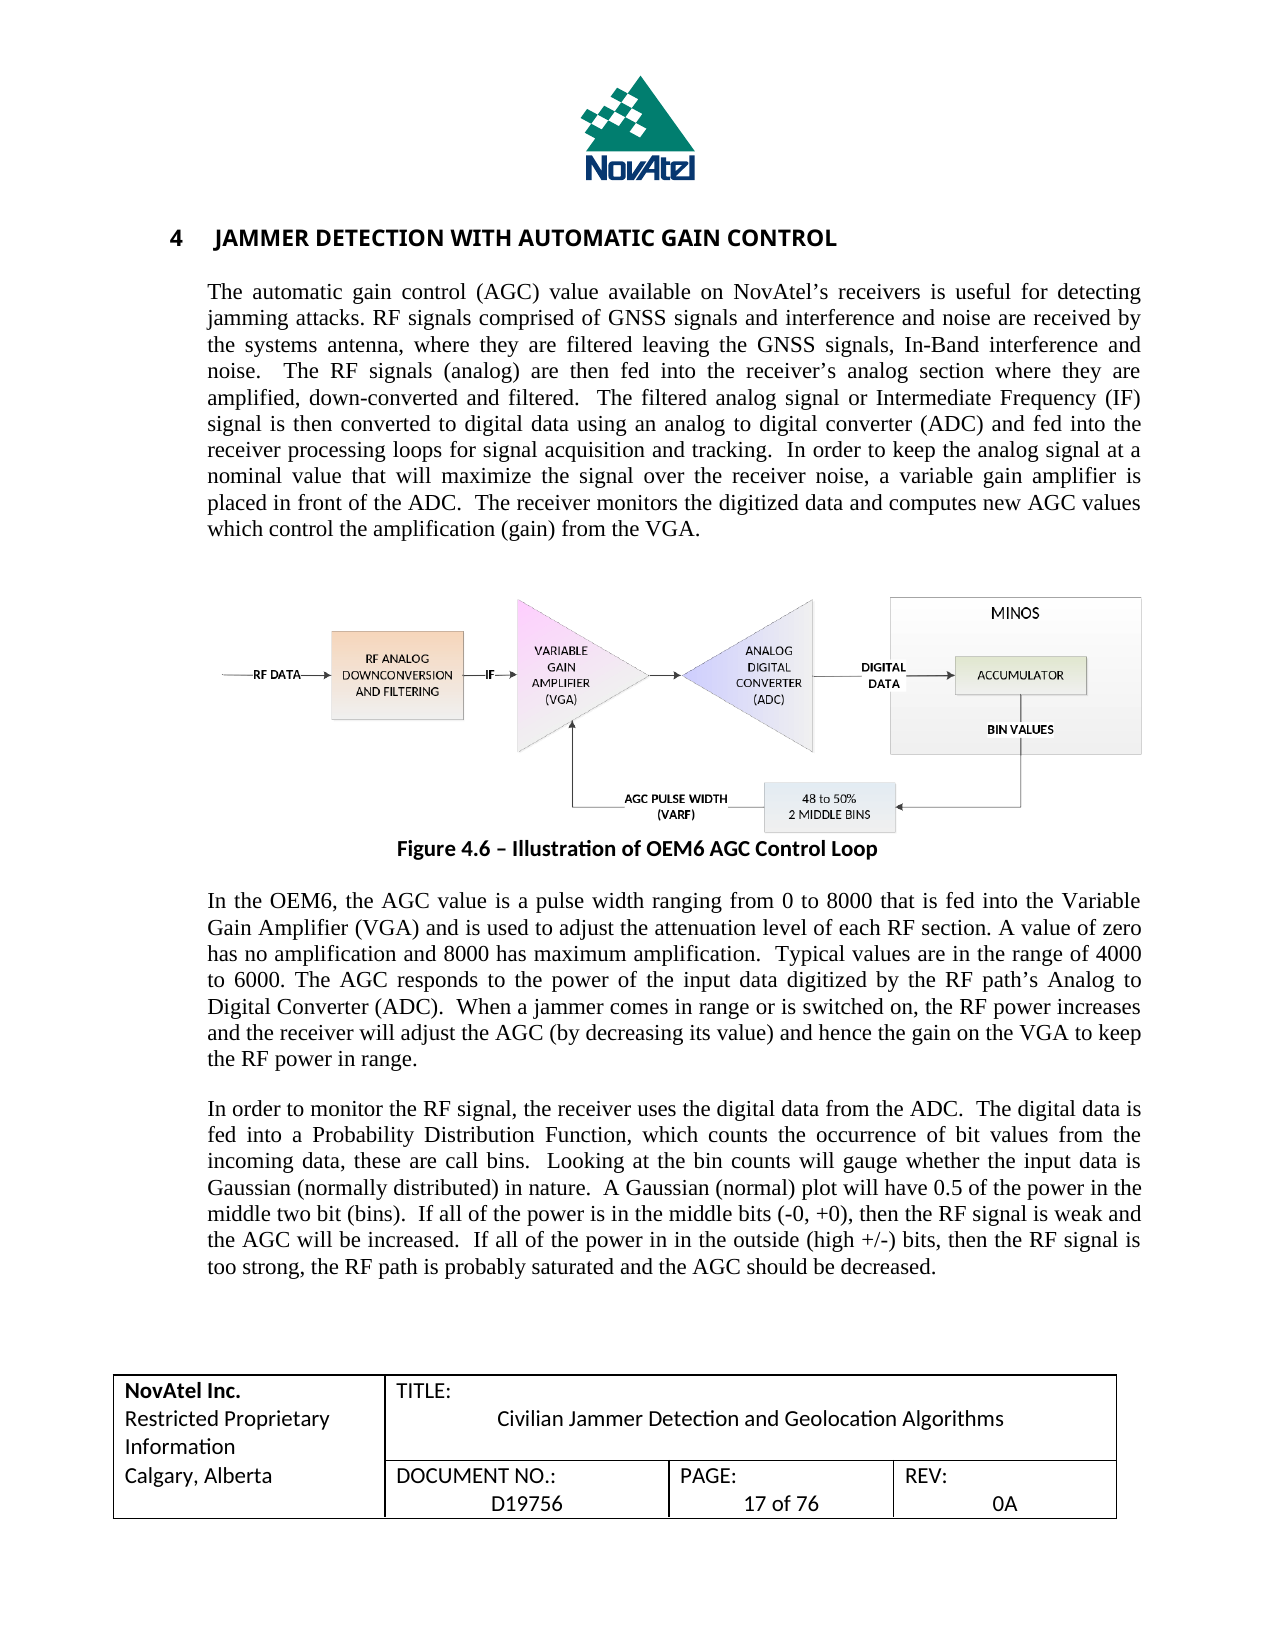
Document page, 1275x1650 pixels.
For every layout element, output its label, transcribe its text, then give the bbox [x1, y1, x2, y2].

subtitle Jammer Detection with Automatic Gain Control [169, 222, 1143, 253]
text The automatic gain control (AGC) value available on NovAtel’s receivers is useful for detecting jamming attacks. RF signals comprised of GNSS signals and interference and noise are received by the systems antenna, where they are filtered leaving the GNSS signals, In-Band interference and noise. The RF signals (analog) are then fed into the receiver’s analog section where they are amplified, down-converted and filtered. The filtered analog signal or Intermediate Frequency (IF) signal is then converted to digital data using an analog to digital converter (ADC) and fed into the receiver processing loops for signal acquisition and tracking. In order to keep the analog signal at a nominal value that will maximize the signal over the receiver noise, a variable gain amplifier is placed in front of the ADC. The receiver monitors the digitized data and computes new AGC values which control the amplification (gain) from the VGA. [207, 278, 1143, 542]
text In the OEM6, the AGC value is a pulse width ranging from 0 to 8000 that is fed into the Variable Gain Amplifier (VGA) and is used to adjust the attenuation level of each RF section. A value of zero has no amplification and 8000 has maximum amplification. Typical values are in the range of 4000 to 6000. The AGC responds to the power of the input data digitized by the RF path’s Analog to Digital Converter (ADC). When a jammer comes in range or is switched on, the RF power increases and the receiver will adjust the AGC (by decreasing its value) and hence the gain on the VGA to keep the RF power in range. [207, 887, 1143, 1072]
text In order to monitor the RF signal, the receiver uses the digital data from the ADC. The digital data is fed into a Probability Distribution Function, which counts the occurrence of bit values from the incoming data, these are call bins. Looking at the bin counts will gauge whether the input data is Gaussian (normally distributed) in nature. A Gaussian (normal) plot will have 0.5 of the power in the middle two bit (bins). If all of the power is in the middle bits (-0, +0), then the RF signal is weak and the AGC will be increased. If all of the power in in the outside (high +/-) bits, then the RF signal is too strong, the RF path is probably saturated and the AGC should be decreased. [207, 1095, 1143, 1279]
